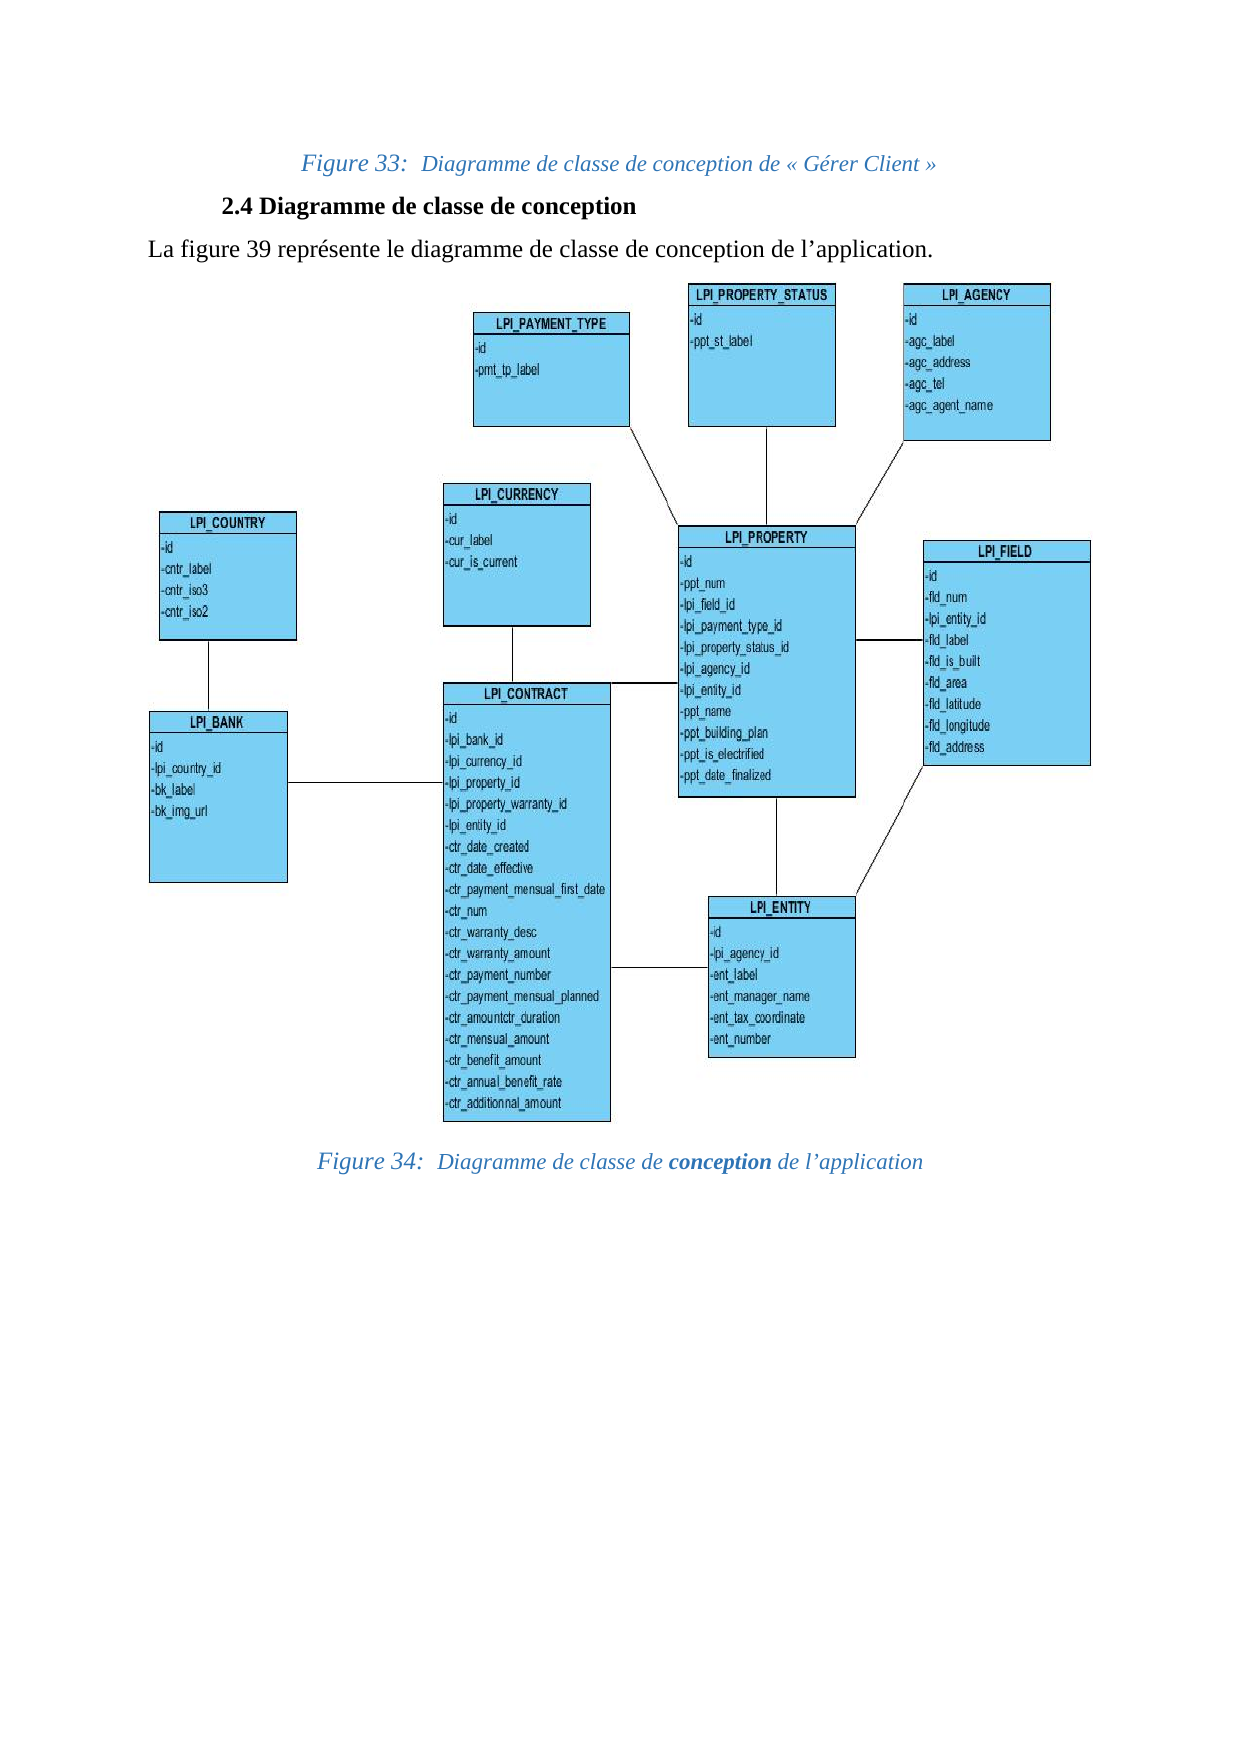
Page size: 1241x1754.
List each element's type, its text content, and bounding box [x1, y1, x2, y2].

subtitle Diagramme de classe de conception [221, 191, 1093, 219]
text La figure 39 représente le diagramme de classe de conception de l’application. [148, 234, 1093, 263]
text Diagramme de classe de conception de « Gérer Client » [148, 148, 1093, 176]
text Diagramme de classe de conception de l’application [148, 1146, 1093, 1174]
picture [147, 281, 1093, 1127]
